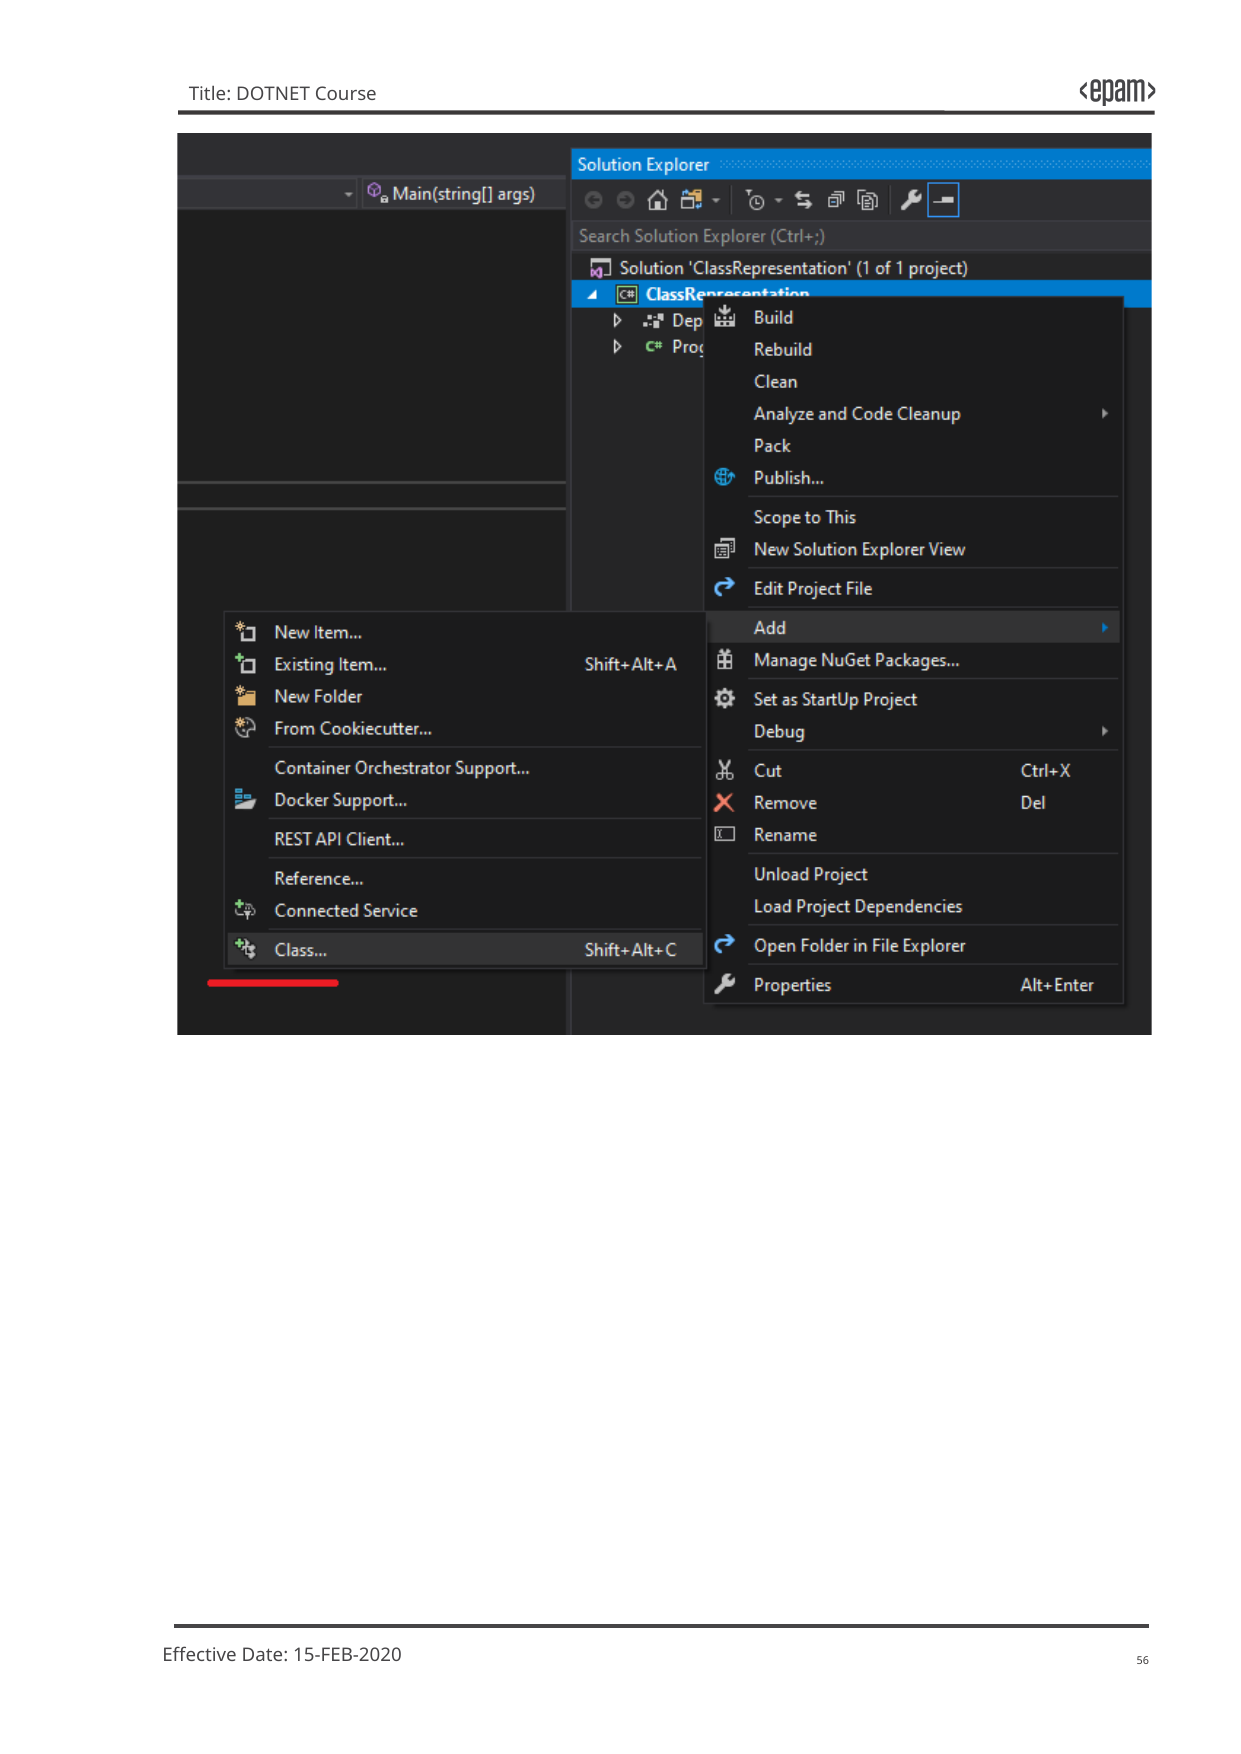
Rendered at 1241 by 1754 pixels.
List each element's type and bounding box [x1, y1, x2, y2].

picture [177, 133, 1152, 1035]
